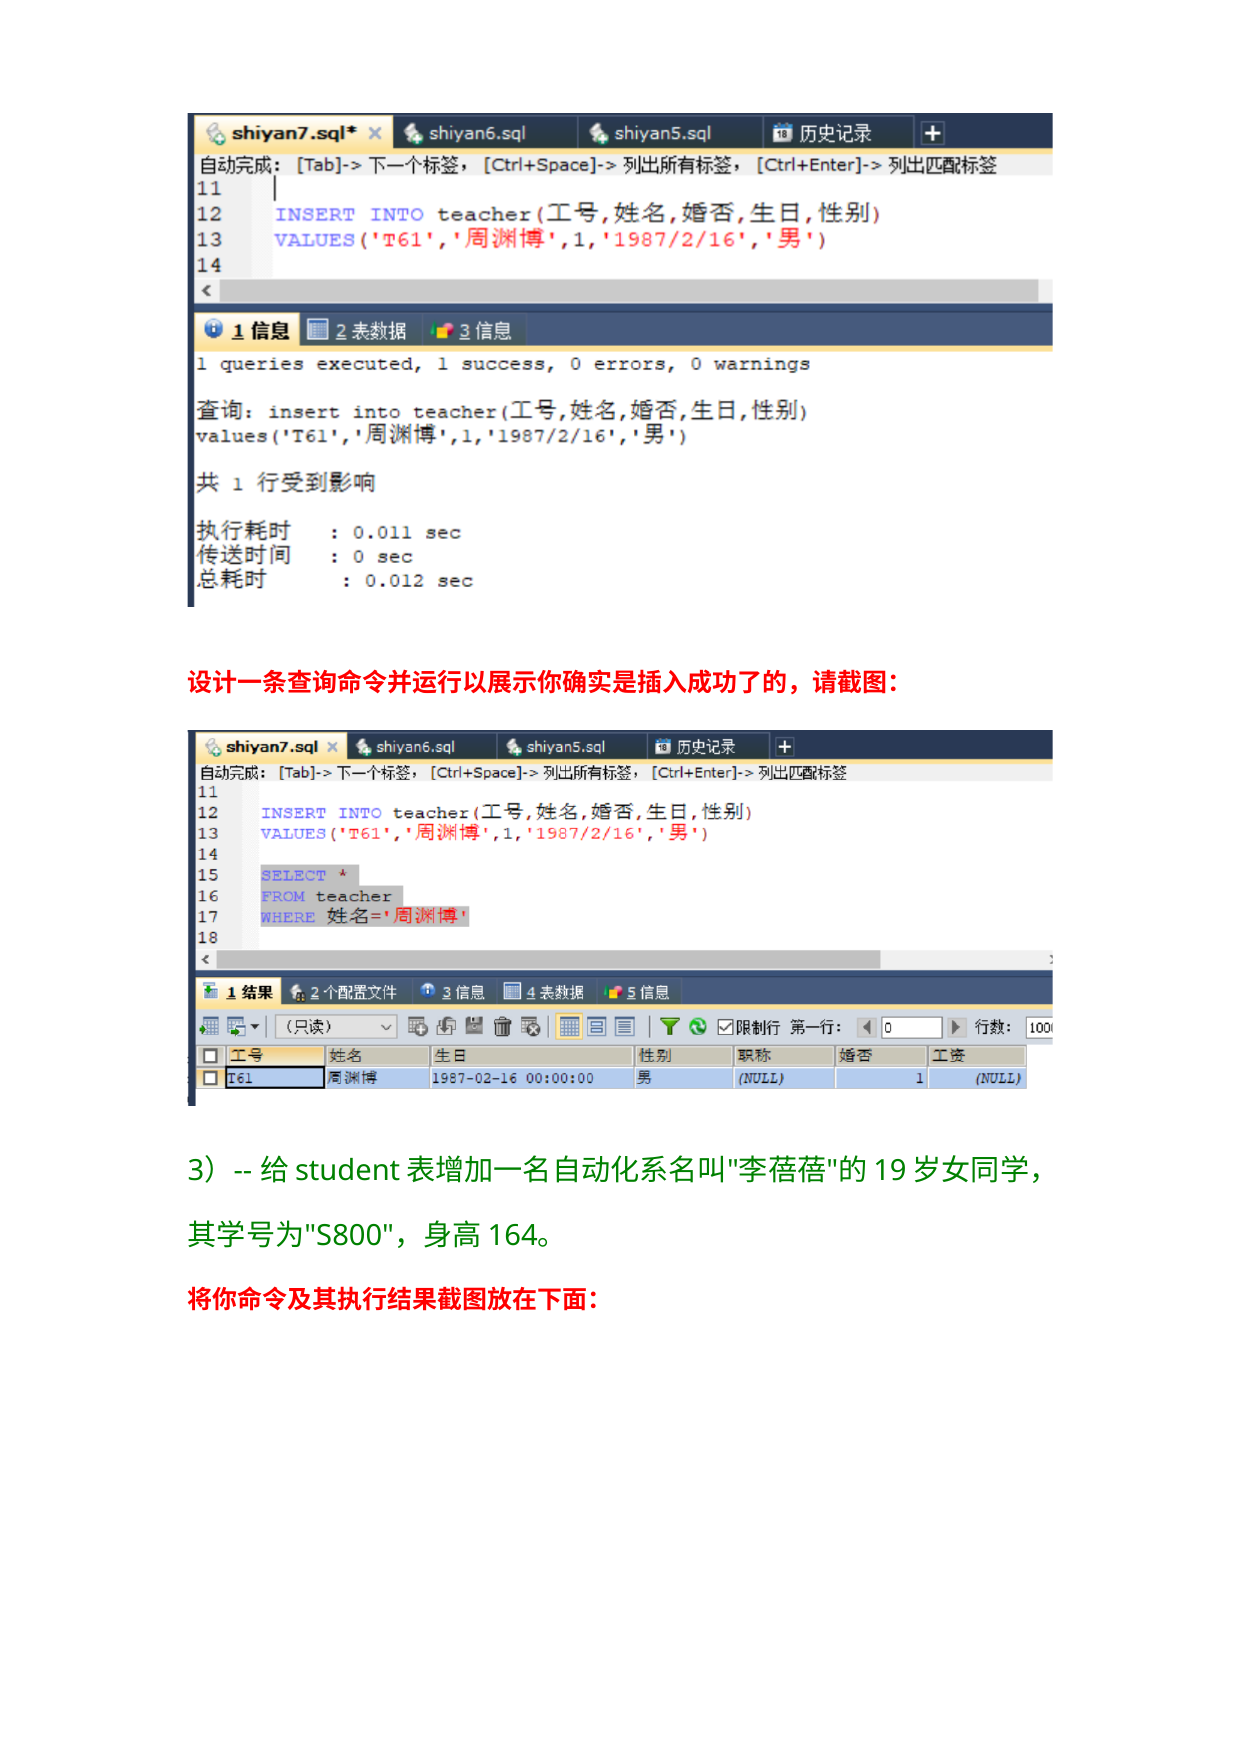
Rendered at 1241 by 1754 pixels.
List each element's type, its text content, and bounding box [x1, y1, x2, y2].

text 设计一条查询命令并运行以展示你确实是插入成功了的，请截图： [187, 648, 1053, 713]
text 将你命令及其执行结果截图放在下面： [187, 1265, 1053, 1330]
picture [187, 730, 1053, 1106]
text 3）-- 给student表增加一名自动化系名叫"李蓓蓓"的19岁女同学，其学号为"S800"，身高164。 [187, 1135, 1053, 1265]
picture [187, 113, 1053, 607]
